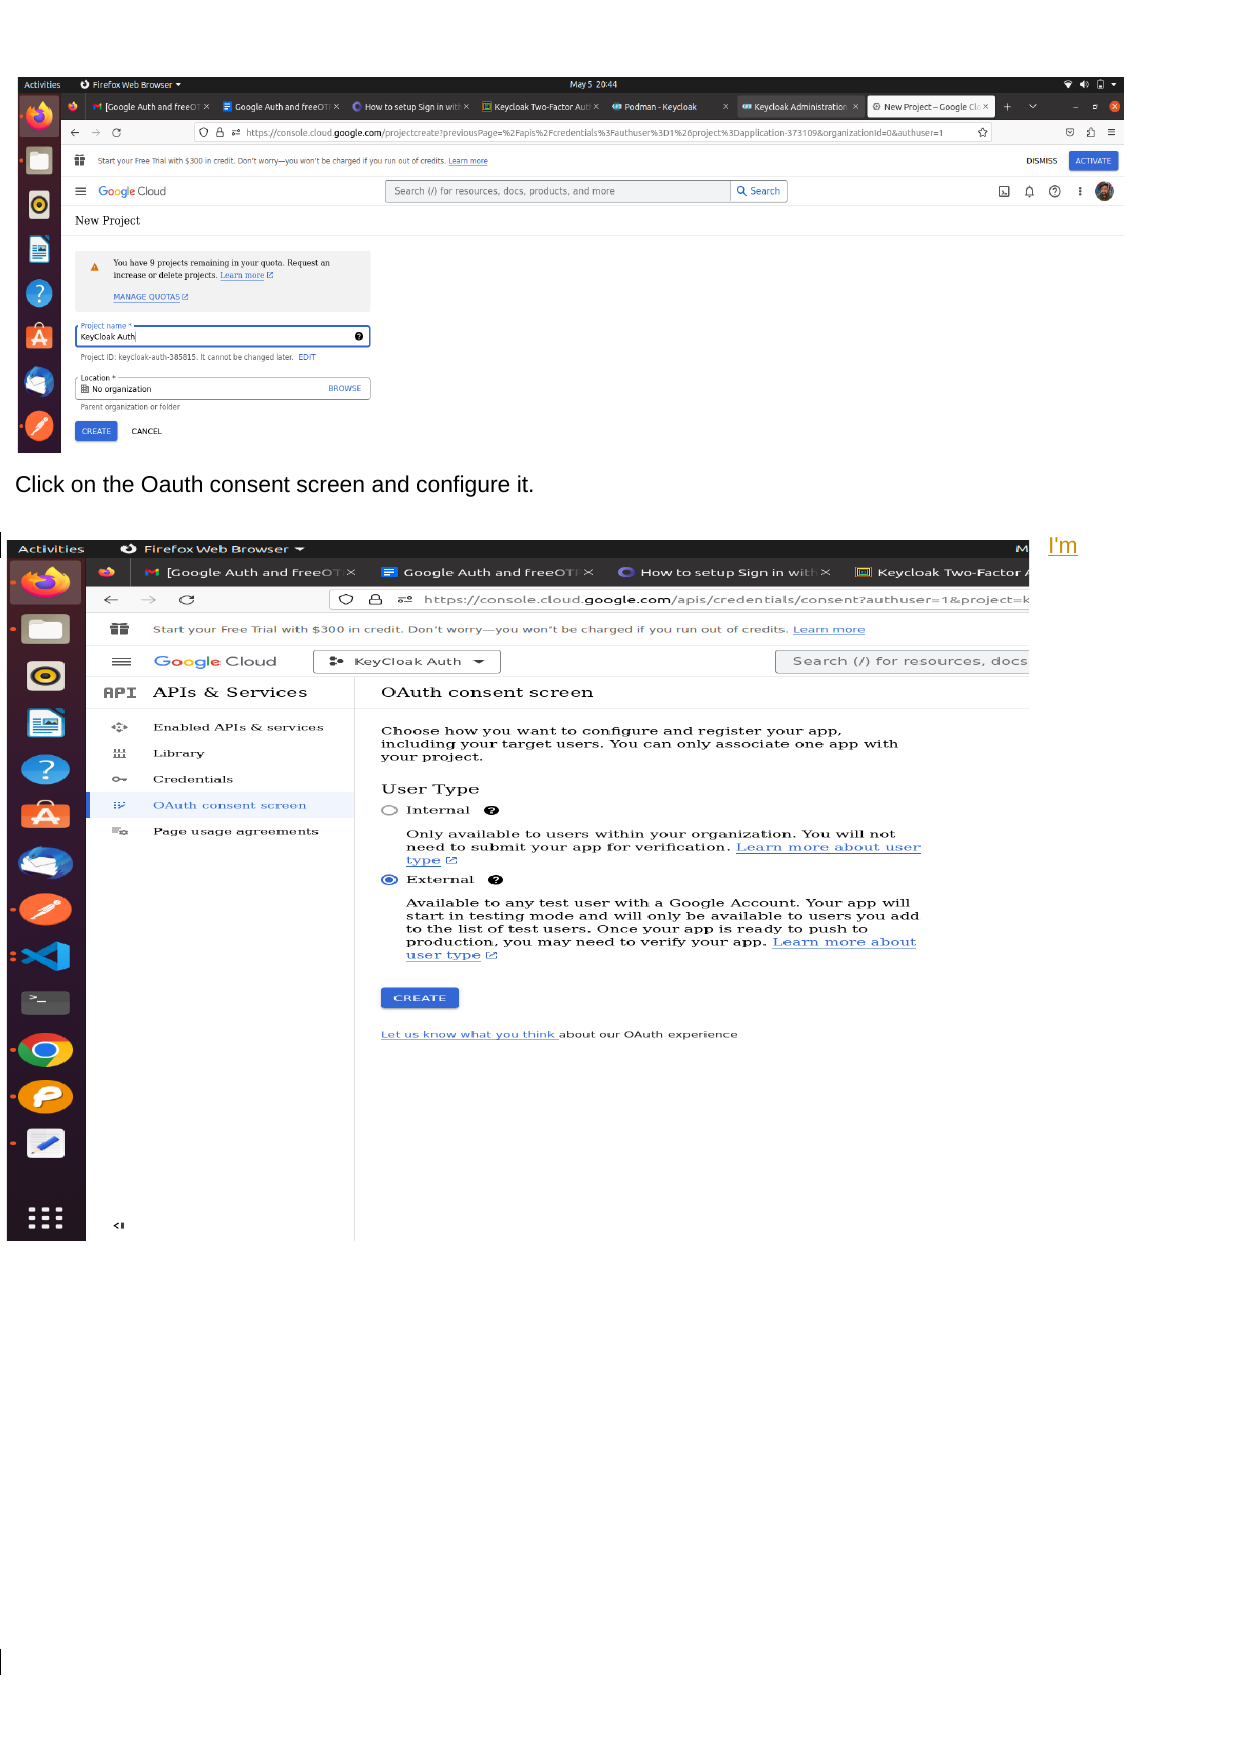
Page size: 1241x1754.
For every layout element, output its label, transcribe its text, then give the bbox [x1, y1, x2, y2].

picture [17, 77, 1124, 453]
text Click on the Oauth consent screen and configure it. [15, 226, 1180, 498]
picture [6, 540, 1030, 1241]
